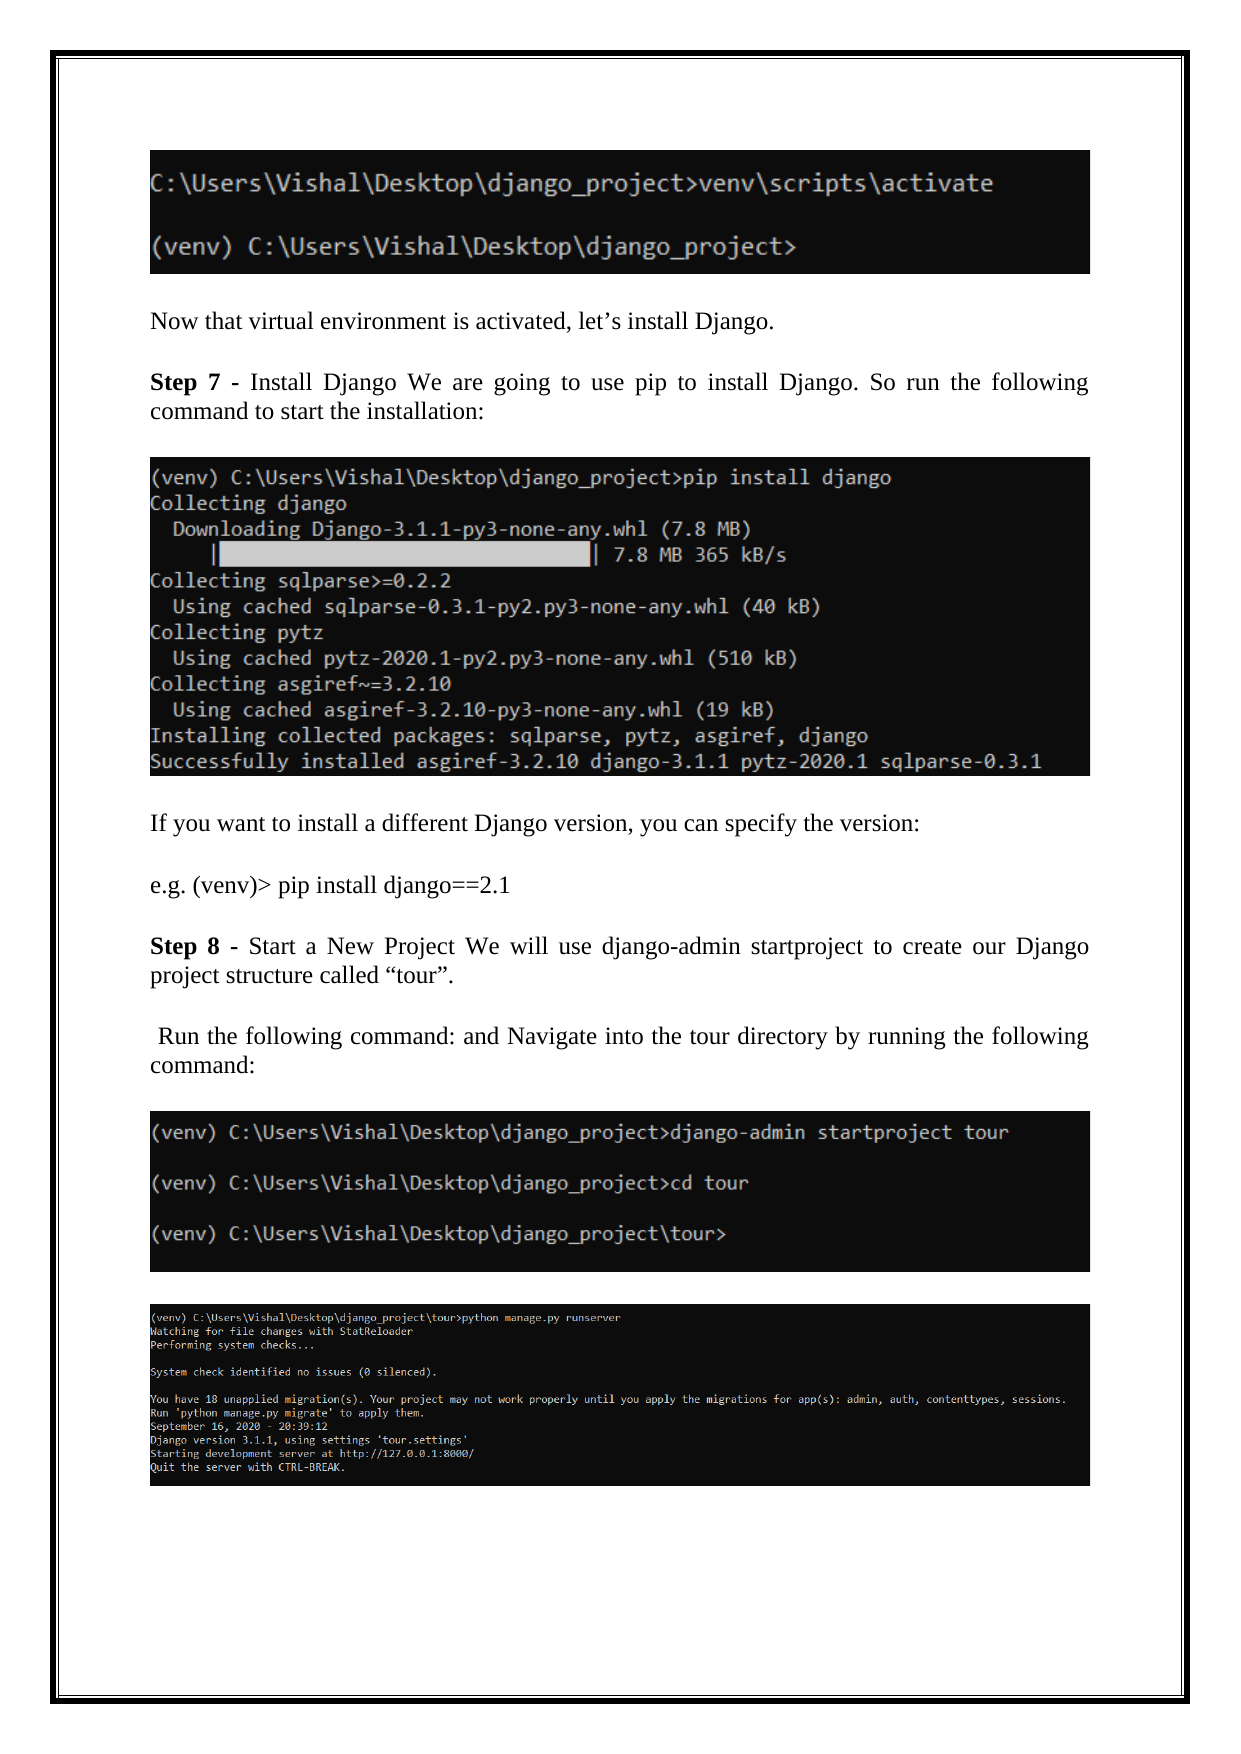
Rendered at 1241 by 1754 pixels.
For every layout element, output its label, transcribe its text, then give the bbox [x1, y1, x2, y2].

picture [150, 457, 1091, 776]
picture [150, 1304, 1091, 1486]
picture [150, 150, 1091, 274]
picture [150, 1111, 1091, 1272]
text Step 8 - Start a New Project We will use django-admin startproject to create our Django project structure called “tour”. [150, 931, 1090, 988]
text If you want to install a different Django version, you can specify the version: [150, 808, 1090, 837]
text Step 7 - Install Django We are going to use pip to install Django. So run the following command to start the installation: [150, 367, 1090, 424]
text Run the following command: and Navigate into the tour directory by running the following command: [150, 1021, 1090, 1078]
text Now that virtual environment is activated, let’s install Django. [150, 306, 1090, 334]
text e.g. (venv)> pip install django==2.1 [150, 870, 1090, 898]
